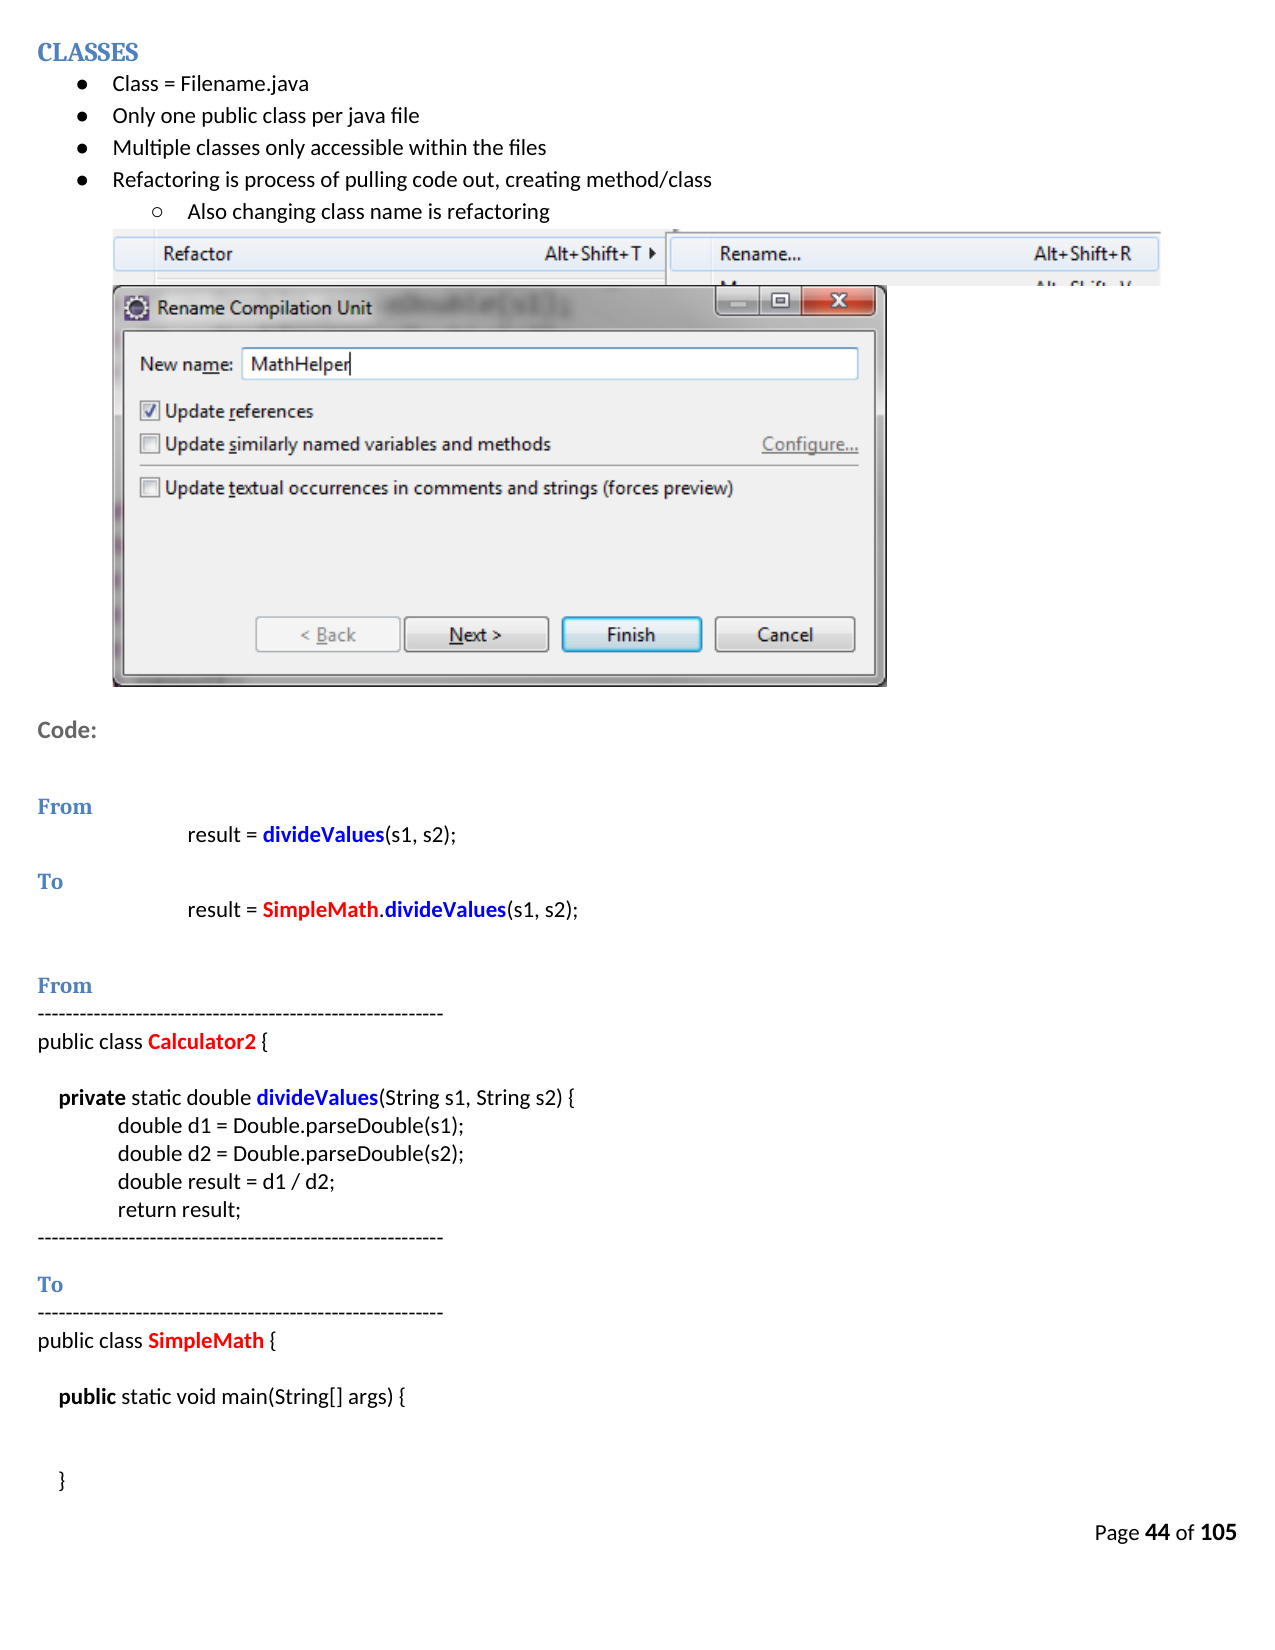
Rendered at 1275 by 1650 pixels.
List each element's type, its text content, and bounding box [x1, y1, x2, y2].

picture [112, 229, 1161, 687]
text result = divideValues(s1, s2); [37, 820, 1237, 848]
subtitle From [37, 972, 1237, 999]
subtitle To [37, 1272, 1237, 1298]
list Refactoring is process of pulling code out, creating method/class [75, 165, 1237, 193]
text Code: [37, 714, 1237, 745]
text return result; [37, 1195, 1237, 1223]
subtitle From [37, 794, 1237, 820]
text private static double divideValues(String s1, String s2) { [37, 1083, 1237, 1111]
subtitle Classes [37, 37, 1237, 69]
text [37, 1223, 1237, 1251]
text } [37, 1466, 1237, 1494]
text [37, 1298, 1237, 1326]
text ---------------------------------------------------------- [37, 999, 1237, 1027]
text public static void main(String[] args) { [37, 1382, 1237, 1410]
text public class Calculator2 { [37, 1027, 1237, 1055]
text double d1 = Double.parseDouble(s1); [37, 1111, 1237, 1139]
subtitle To [37, 869, 1237, 896]
text result = SimpleMath.divideValues(s1, s2); [37, 896, 1237, 923]
list Class = Filename.java [75, 69, 1237, 97]
text public class SimpleMath { [37, 1326, 1237, 1354]
list Only one public class per java file [75, 101, 1237, 129]
list Also changing class name is refactoring [150, 197, 1237, 225]
list Multiple classes only accessible within the files [75, 133, 1237, 161]
text double d2 = Double.parseDouble(s2); [37, 1139, 1237, 1167]
text double result = d1 / d2; [37, 1167, 1237, 1195]
